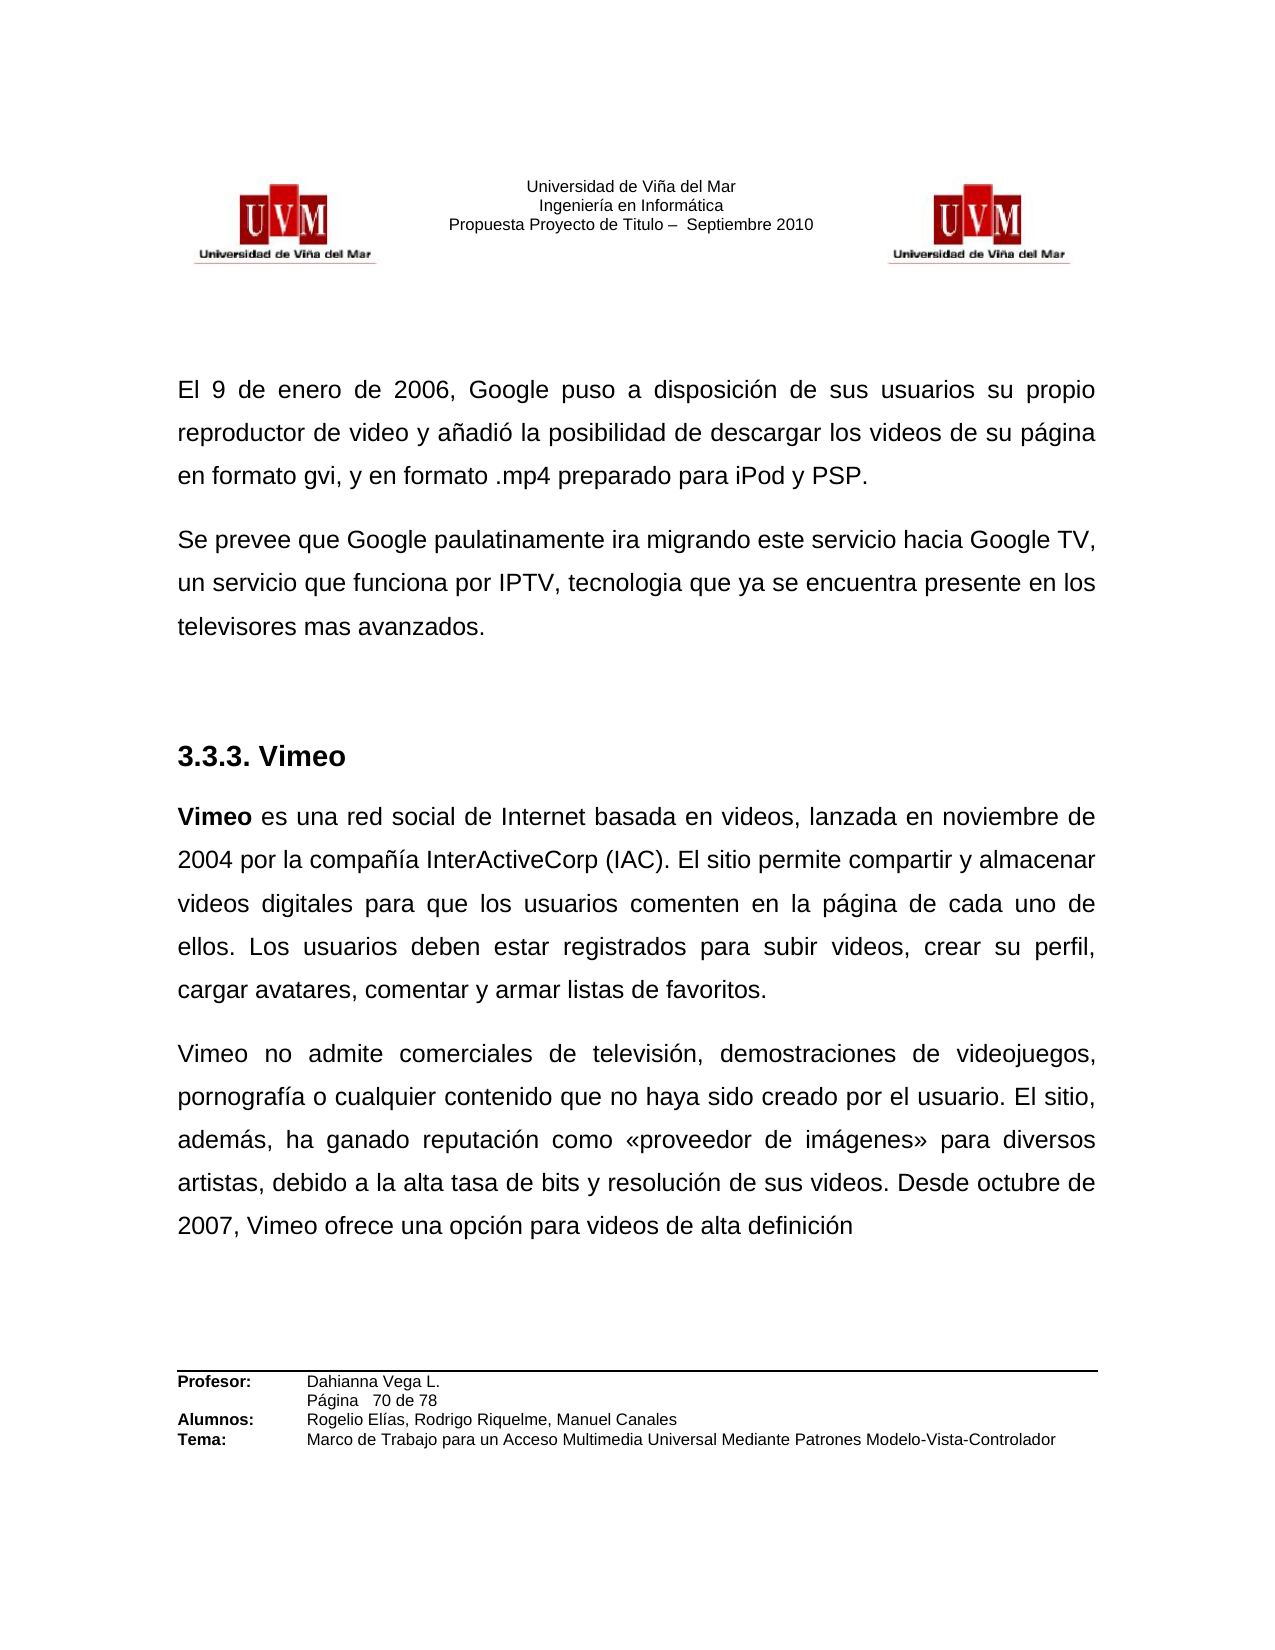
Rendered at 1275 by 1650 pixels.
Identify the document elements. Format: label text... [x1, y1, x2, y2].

picture [871, 176, 1084, 267]
text El 9 de enero de 2006, Google puso a disposición de sus usuarios su propio reproductor de video y añadió la posibilidad de descargar los videos de su página en formato gvi, y en formato .mp4 preparado para iPod y PSP. [177, 375, 1098, 490]
text Vimeo no admite comerciales de televisión, demostraciones de videojuegos, pornografía o cualquier contenido que no haya sido creado por el usuario. El sitio, además, ha ganado reputación como «proveedor de imágenes» para diversos artistas, debido a la alta tasa de bits y resolución de sus videos. Desde octubre de 2007, Vimeo ofrece una opción para videos de alta definición [177, 1039, 1098, 1240]
text Vimeo es una red social de Internet basada en videos, lanzada en noviembre de 2004 por la compañía InterActiveCorp (IAC). El sitio permite compartir y almacenar videos digitales para que los usuarios comenten en la página de cada uno de ellos. Los usuarios deben estar registrados para subir videos, crear su perfil, cargar avatares, comentar y armar listas de favoritos. [177, 802, 1098, 1003]
picture [177, 176, 390, 267]
subtitle 3..3 Vimeo [177, 739, 1098, 773]
